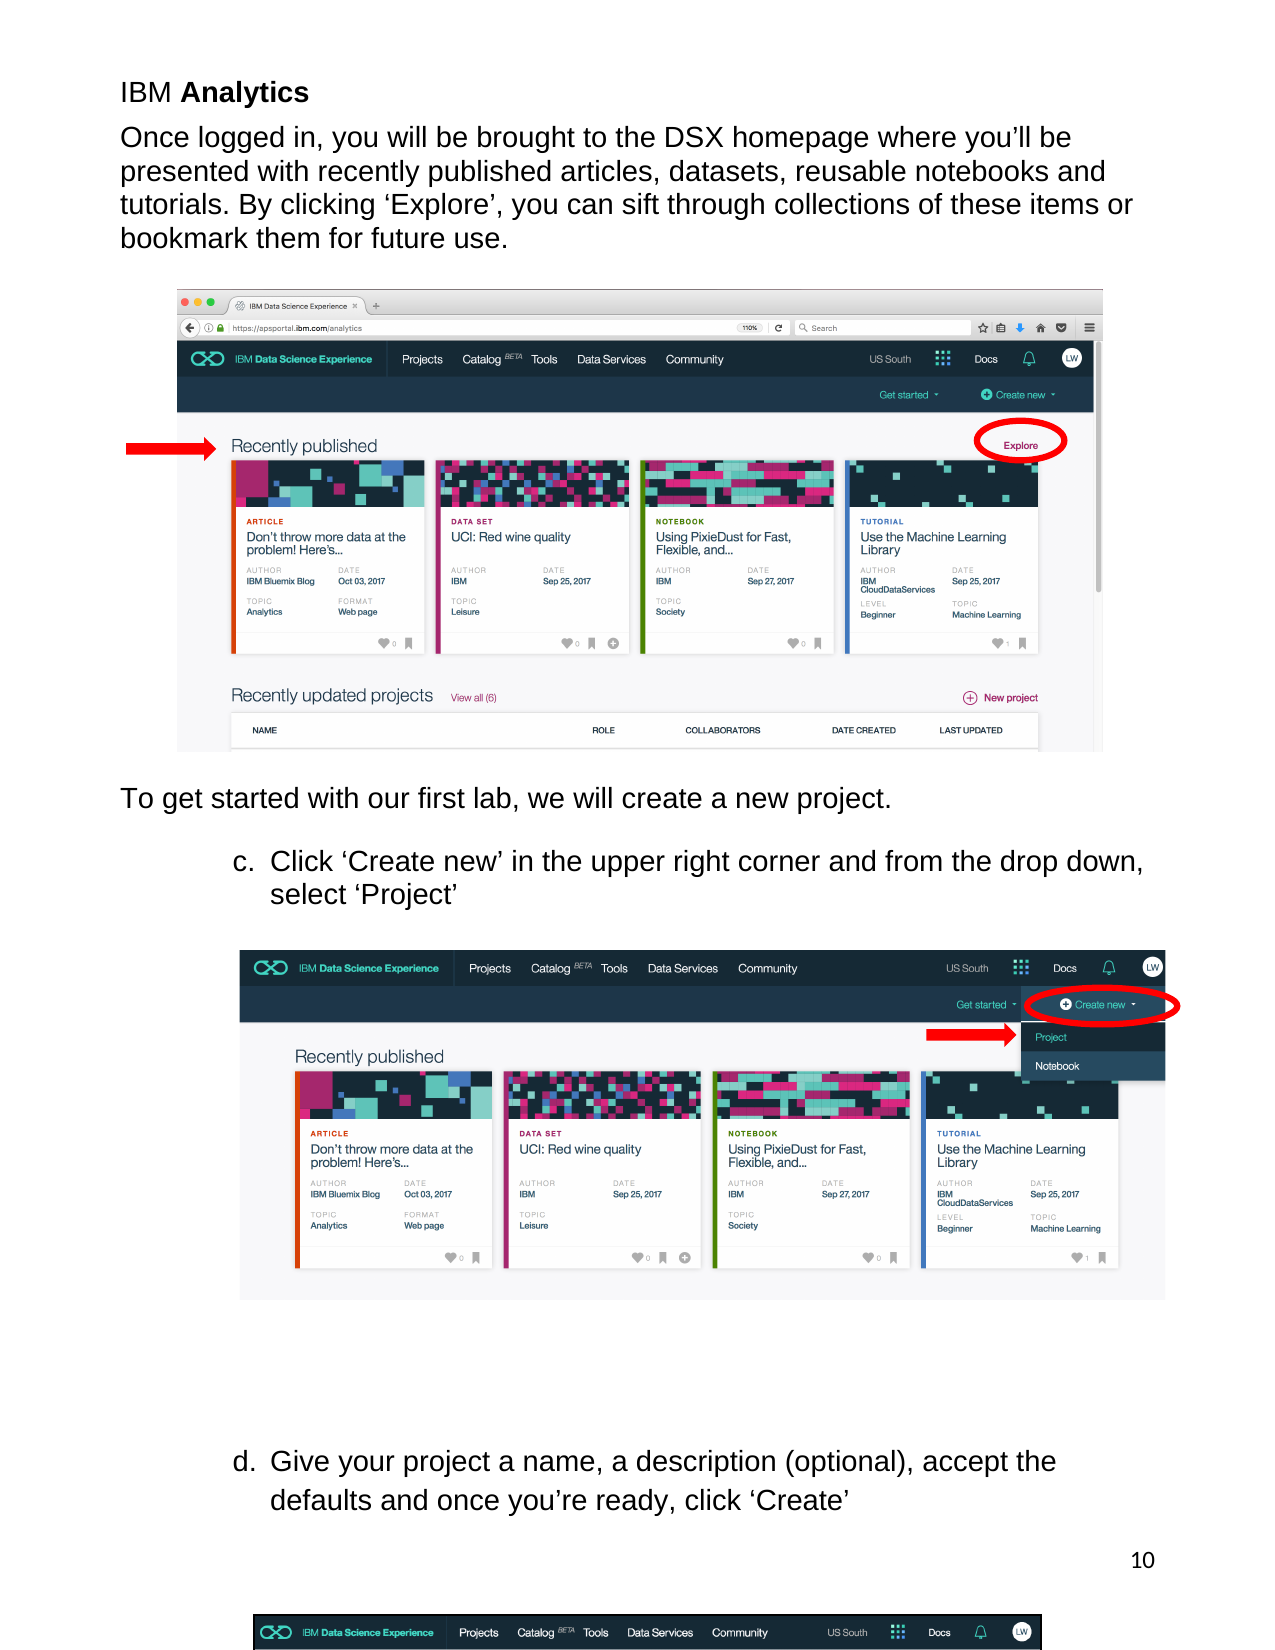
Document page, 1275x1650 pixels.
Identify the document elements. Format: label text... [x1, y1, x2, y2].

picture [239, 950, 1166, 1300]
picture [255, 1616, 1040, 1650]
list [232, 1444, 1155, 1516]
picture [1031, 991, 1166, 1021]
text To get started with our first lab, we will create a new project. [120, 781, 1155, 843]
picture [177, 289, 1103, 752]
text Once logged in, you will be brought to the DSX homepage where you’ll be presented with recently published articles, datasets, reusable notebooks and tutorials. By clicking ‘Explore’, you can sift through collections of these items or bookmark them for future use. [120, 120, 1155, 484]
